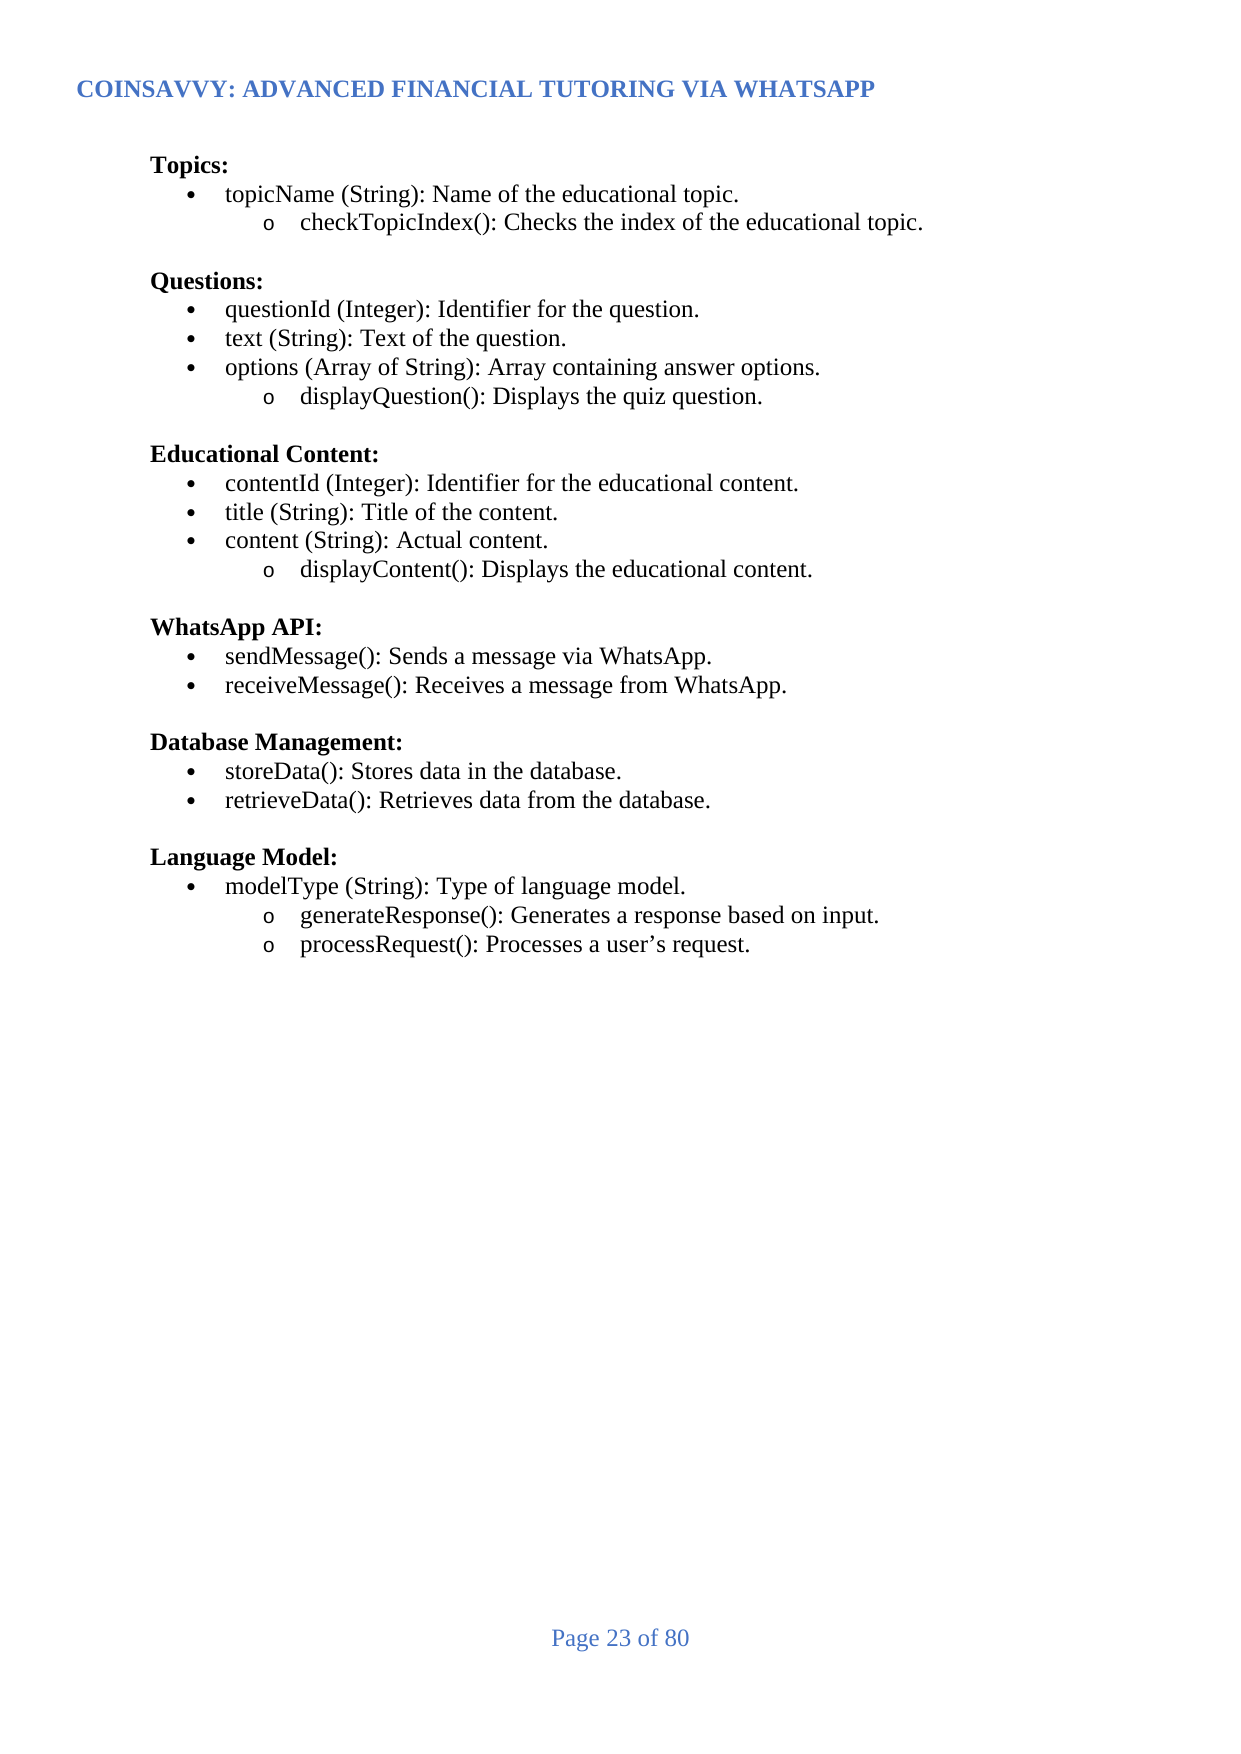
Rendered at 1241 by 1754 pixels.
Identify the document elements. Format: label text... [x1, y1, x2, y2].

list title (String): Title of the content. [187, 497, 1090, 525]
list options (Array of String): Array containing answer options. [187, 352, 1090, 381]
list processRequest(): Processes a user’s request. [262, 929, 1090, 959]
list contentId (Integer): Identifier for the educational content. [187, 468, 1090, 497]
list content (String): Actual content. [187, 525, 1090, 554]
list displayQuestion(): Displays the quiz question. [262, 381, 1090, 410]
text Language Model: [150, 842, 1090, 871]
list displayContent(): Displays the educational content. [262, 554, 1090, 584]
list generateResponse(): Generates a response based on input. [262, 900, 1090, 929]
text Educational Content: [150, 439, 1090, 468]
list storeData(): Stores data in the database. [187, 756, 1090, 785]
list topicName (String): Name of the educational topic. [187, 179, 1090, 207]
text Topics: [150, 150, 1090, 179]
list checkTopicIndex(): Checks the index of the educational topic. [262, 207, 1090, 237]
list modelType (String): Type of language model. [187, 871, 1090, 900]
list questionId (Integer): Identifier for the question. [187, 294, 1090, 323]
text WhatsApp API: [150, 612, 1090, 641]
text Database Management: [150, 727, 1090, 756]
list sendMessage(): Sends a message via WhatsApp. [187, 641, 1090, 670]
list text (String): Text of the question. [187, 323, 1090, 352]
list retrieveData(): Retrieves data from the database. [187, 785, 1090, 814]
list receiveMessage(): Receives a message from WhatsApp. [187, 670, 1090, 699]
text Questions: [150, 266, 1090, 294]
